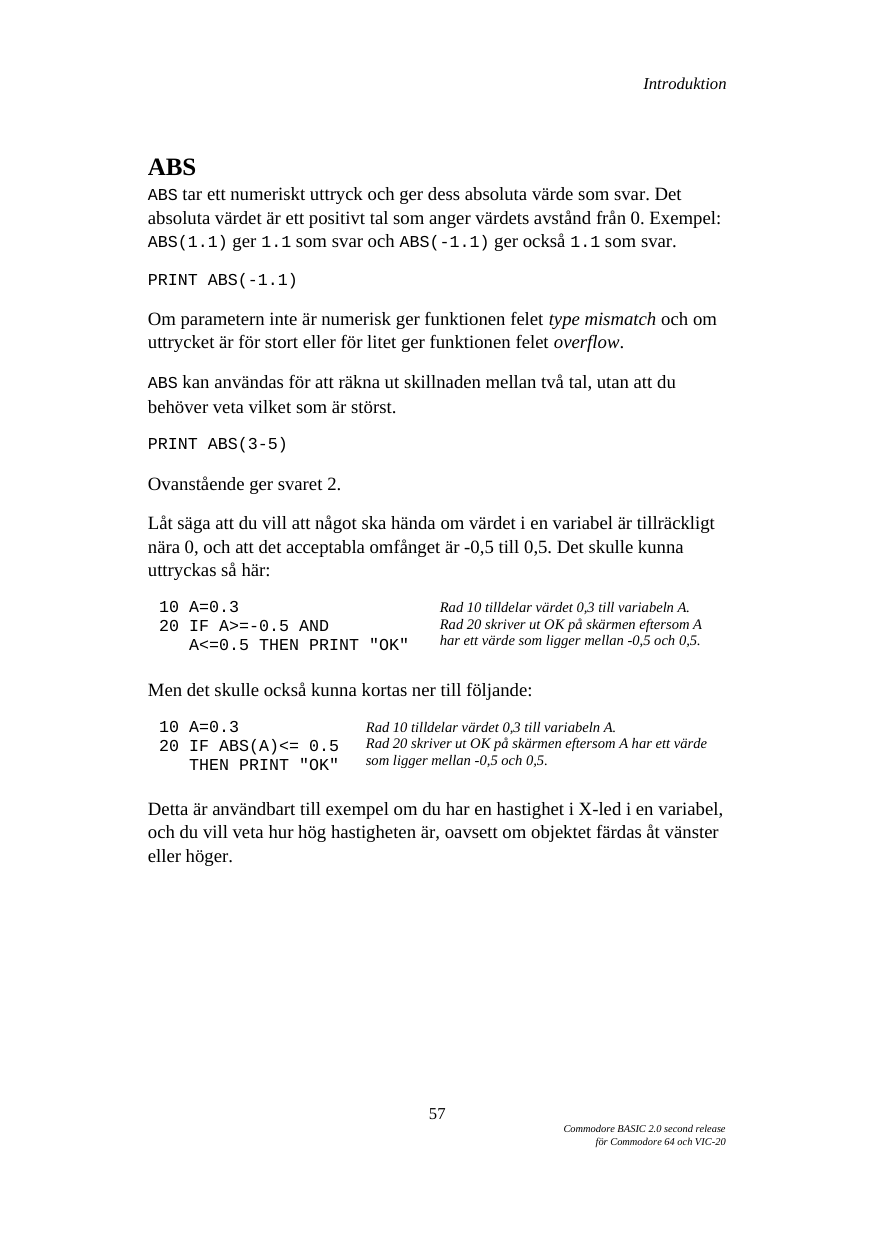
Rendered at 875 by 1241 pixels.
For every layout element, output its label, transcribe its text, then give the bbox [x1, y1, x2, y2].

text PRINT ABS(3-5) [148, 435, 726, 454]
table_header 10 A=0.3 20 IF ABS(A)<= 0.5 THEN PRINT "OK" [148, 718, 354, 775]
text Ovanstående ger svaret 2. [148, 472, 726, 494]
table_header 10 A=0.3 20 IF A>=-0.5 AND A<=0.5 THEN PRINT "OK" [148, 599, 428, 655]
text ABS tar ett numeriskt uttryck och ger dess absoluta värde som svar. Det absoluta värdet är ett positivt tal som anger värdets avstånd från 0. Exempel: ABS(1.1) ger 1.1 som svar och ABS(-1.1) ger också 1.1 som svar. [148, 183, 726, 253]
text PRINT ABS(-1.1) [148, 271, 726, 290]
table_header Rad 10 tilldelar värdet 0,3 till variabeln A. Rad 20 skriver ut OK på skärmen eftersom A har ett värde som ligger mellan -0,5 och 0,5. [428, 599, 726, 655]
table_header Rad 10 tilldelar värdet 0,3 till variabeln A. Rad 20 skriver ut OK på skärmen eftersom A har ett värde som ligger mellan -0,5 och 0,5. [354, 718, 726, 775]
text ABS kan användas för att räkna ut skillnaden mellan två tal, utan att du behöver veta vilket som är störst. [148, 371, 726, 417]
text Låt säga att du vill att något ska hända om värdet i en variabel är tillräckligt nära 0, och att det acceptabla omfånget är -0,5 till 0,5. Det skulle kunna uttryckas så här: [148, 512, 726, 580]
text Men det skulle också kunna kortas ner till följande: [148, 655, 726, 700]
text Om parametern inte är numerisk ger funktionen felet type mismatch och om uttrycket är för stort eller för litet ger funktionen felet overflow. [148, 308, 726, 353]
subtitle ABS [148, 152, 726, 181]
text Detta är användbart till exempel om du har en hastighet i X-led i en variabel, och du vill veta hur hög hastigheten är, oavsett om objektet färdas åt vänster eller höger. [148, 775, 726, 866]
